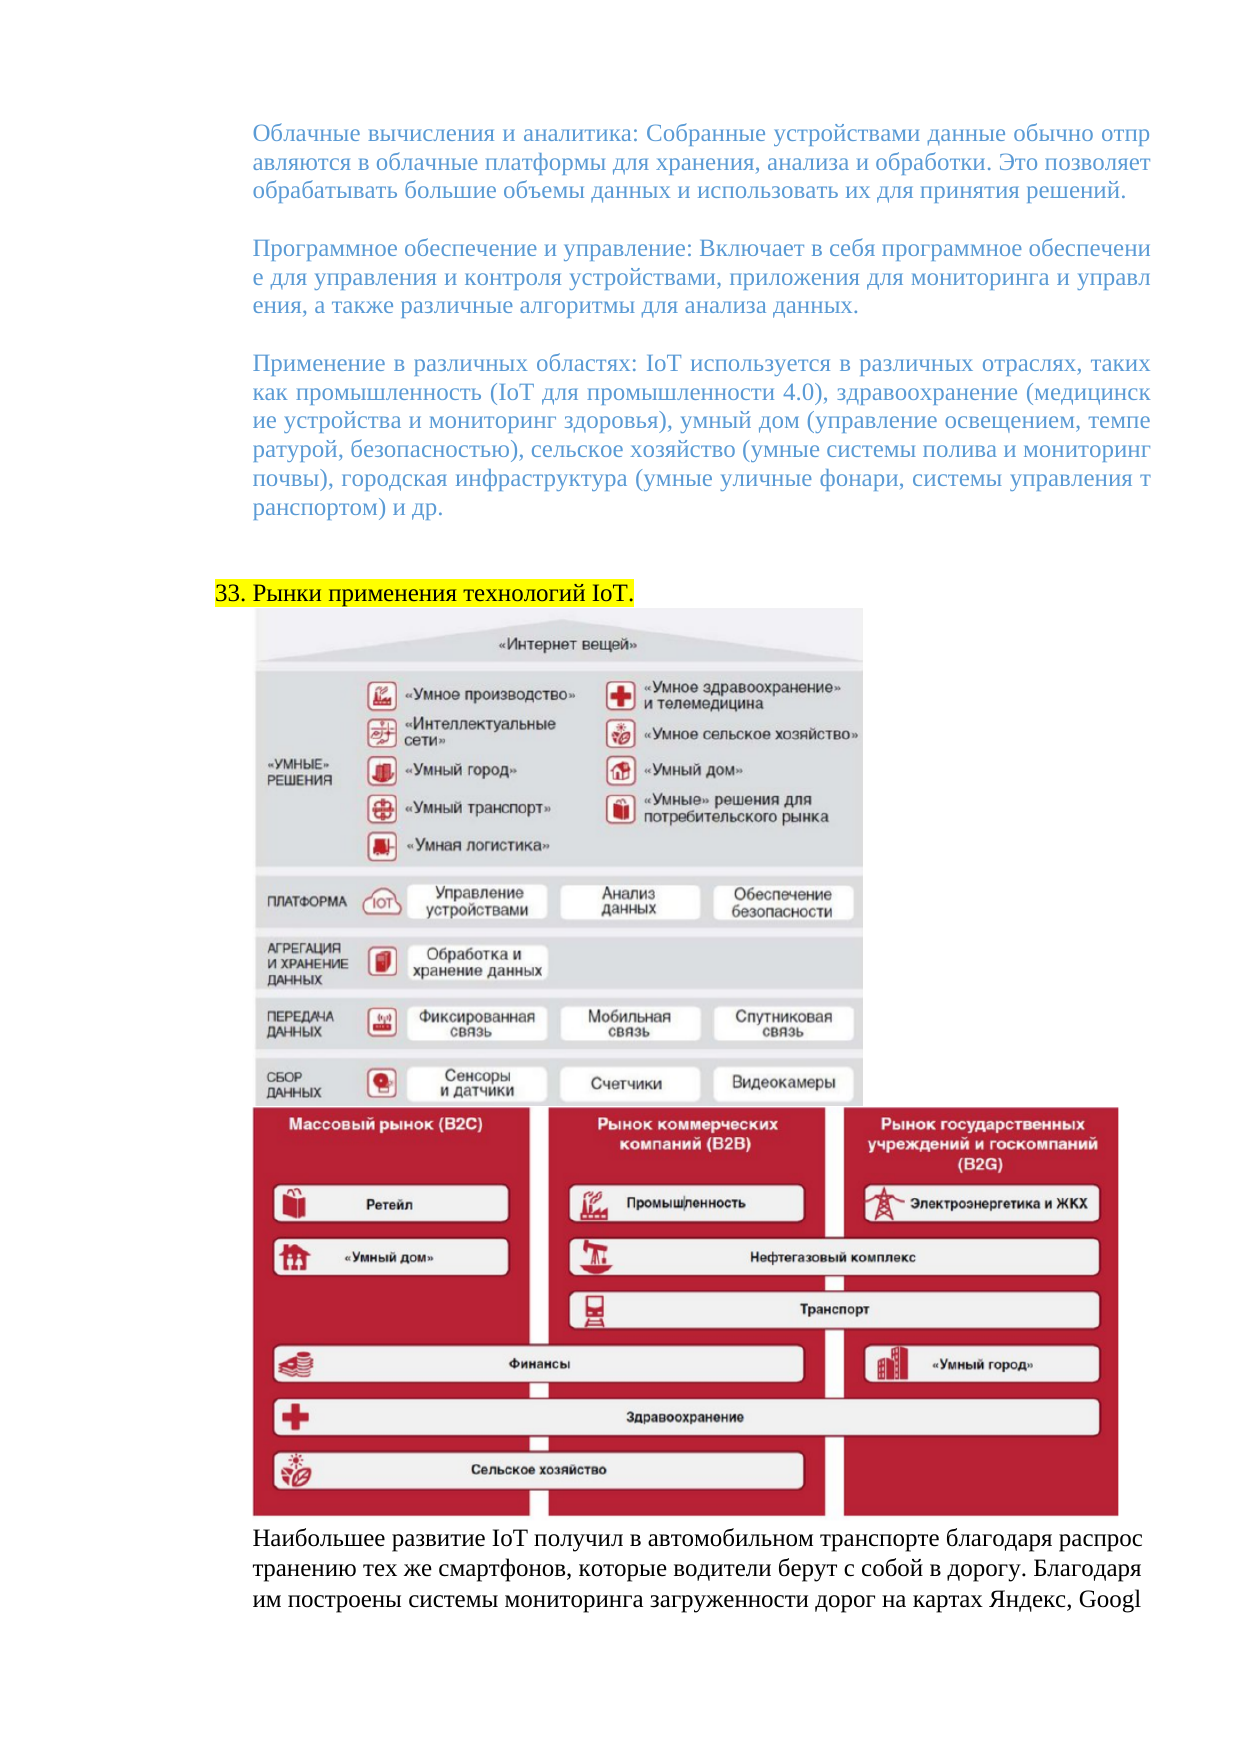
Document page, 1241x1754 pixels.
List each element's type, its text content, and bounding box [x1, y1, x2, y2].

text Облачные вычисления и аналитика: Собранные устройствами данные обычно отправляются в облачные платформы для хранения, анализа и обработки. Это позволяет обрабатывать большие объемы данных и использовать их для принятия решений. [252, 118, 1152, 204]
picture [252, 608, 863, 1106]
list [252, 1523, 1152, 1612]
picture [252, 1107, 1119, 1521]
text Программное обеспечение и управление: Включает в себя программное обеспечение для управления и контроля устройствами, приложения для мониторинга и управления, а также различные алгоритмы для анализа данных. [252, 233, 1152, 319]
list Рынки применения технологий IoT. [215, 578, 1152, 607]
text Применение в различных областях: IoT используется в различных отраслях, таких как промышленность (IoT для промышленности 4.0), здравоохранение (медицинские устройства и мониторинг здоровья), умный дом (управление освещением, температурой, безопасностью), сельское хозяйство (умные системы полива и мониторинг почвы), городская инфраструктура (умные уличные фонари, системы управления транспортом) и др. [252, 348, 1152, 521]
